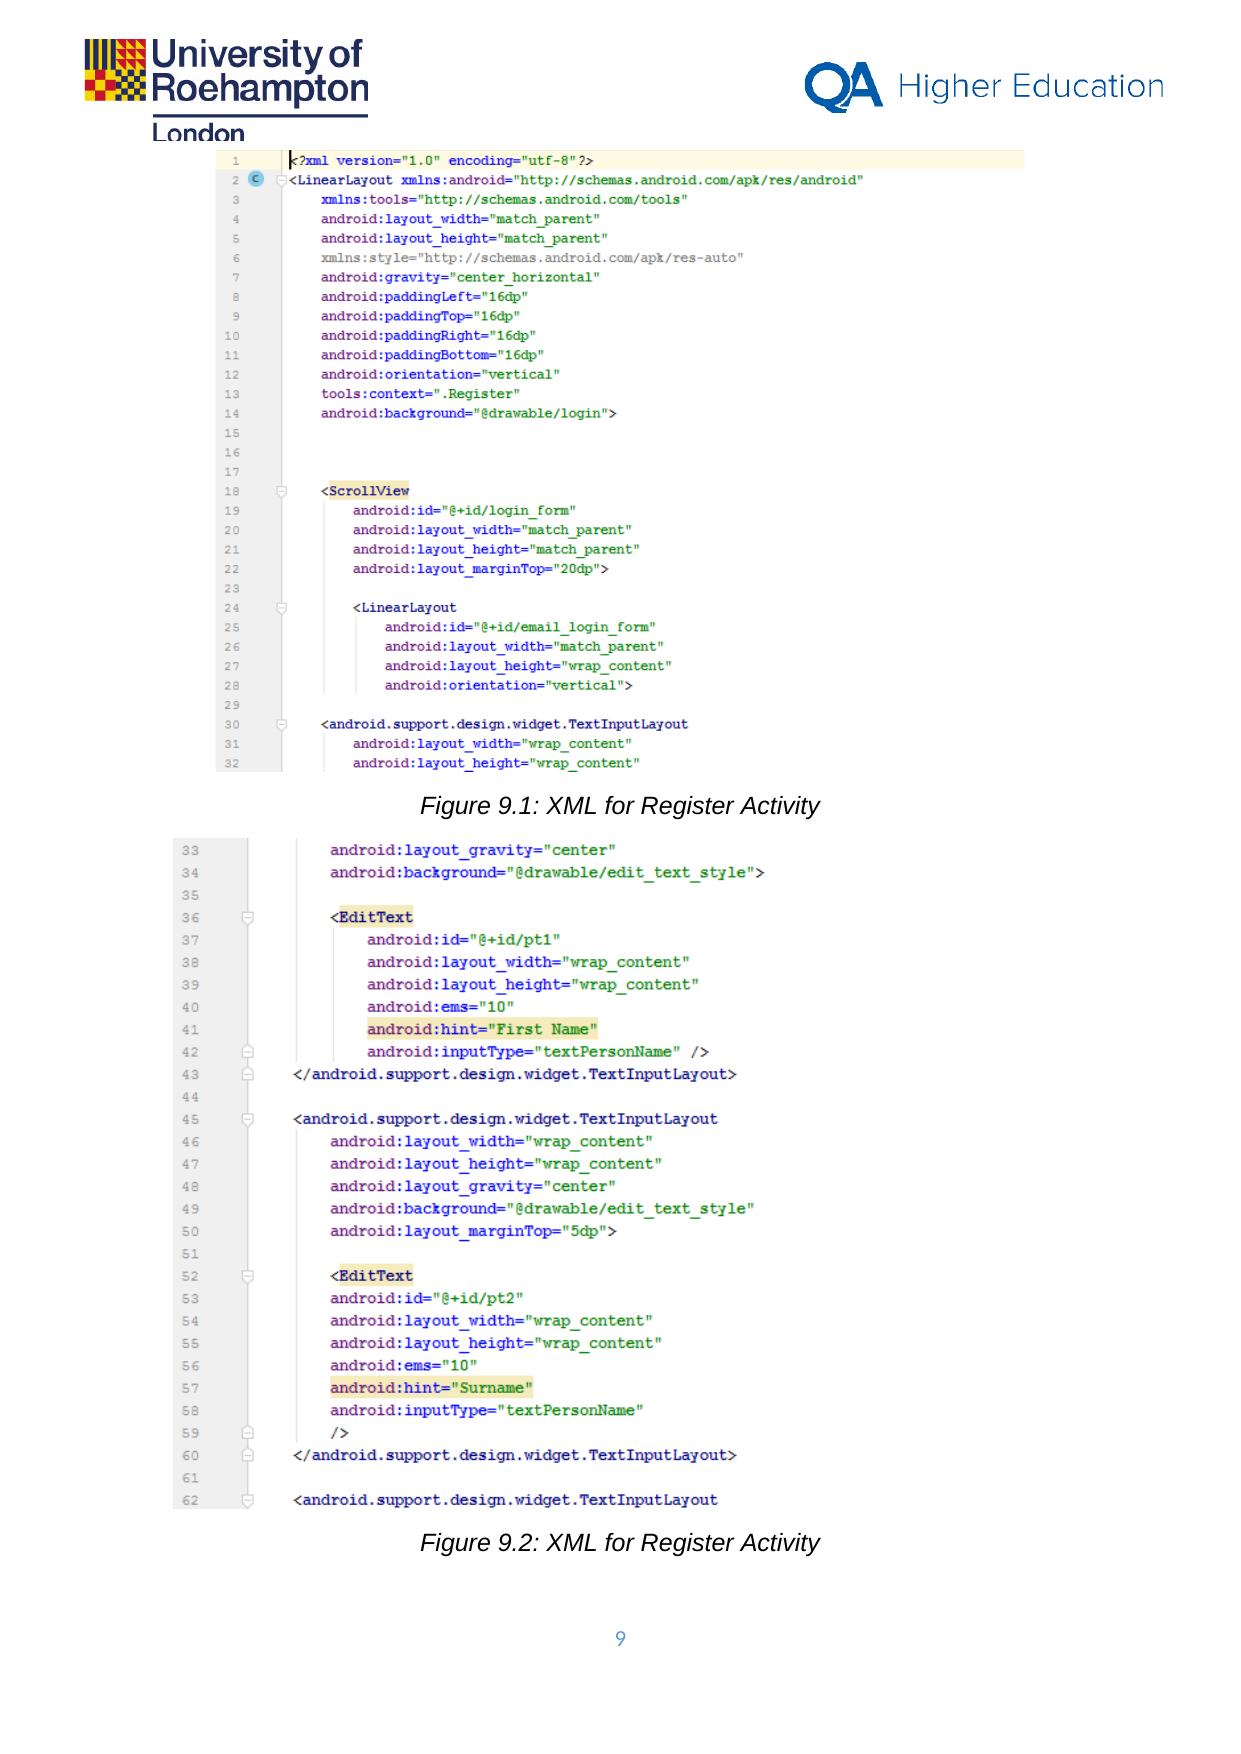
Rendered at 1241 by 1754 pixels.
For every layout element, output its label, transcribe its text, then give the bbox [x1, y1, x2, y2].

picture [172, 838, 1068, 1509]
text Figure 9.2: XML for Register Activity [150, 1528, 1090, 1556]
picture [215, 150, 1025, 772]
picture [804, 62, 1163, 113]
text Figure 9.1: XML for Register Activity [150, 791, 1090, 819]
picture [84, 39, 368, 140]
